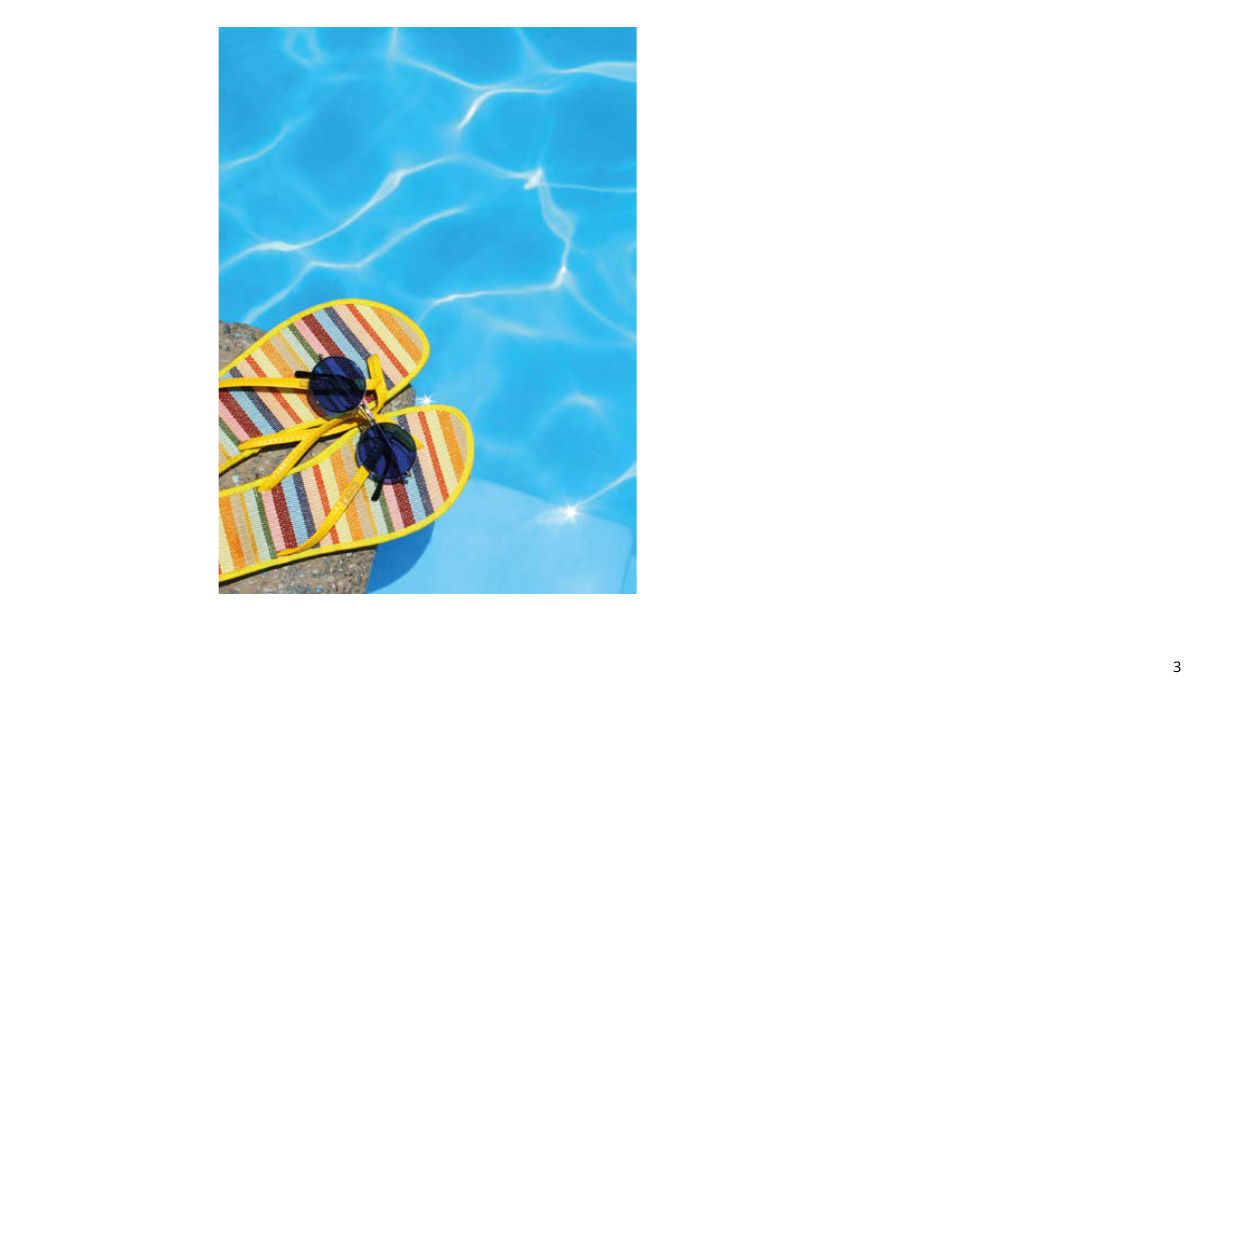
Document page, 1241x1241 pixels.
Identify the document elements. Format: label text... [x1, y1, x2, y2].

picture [218, 27, 637, 594]
text 3 [150, 656, 1181, 676]
